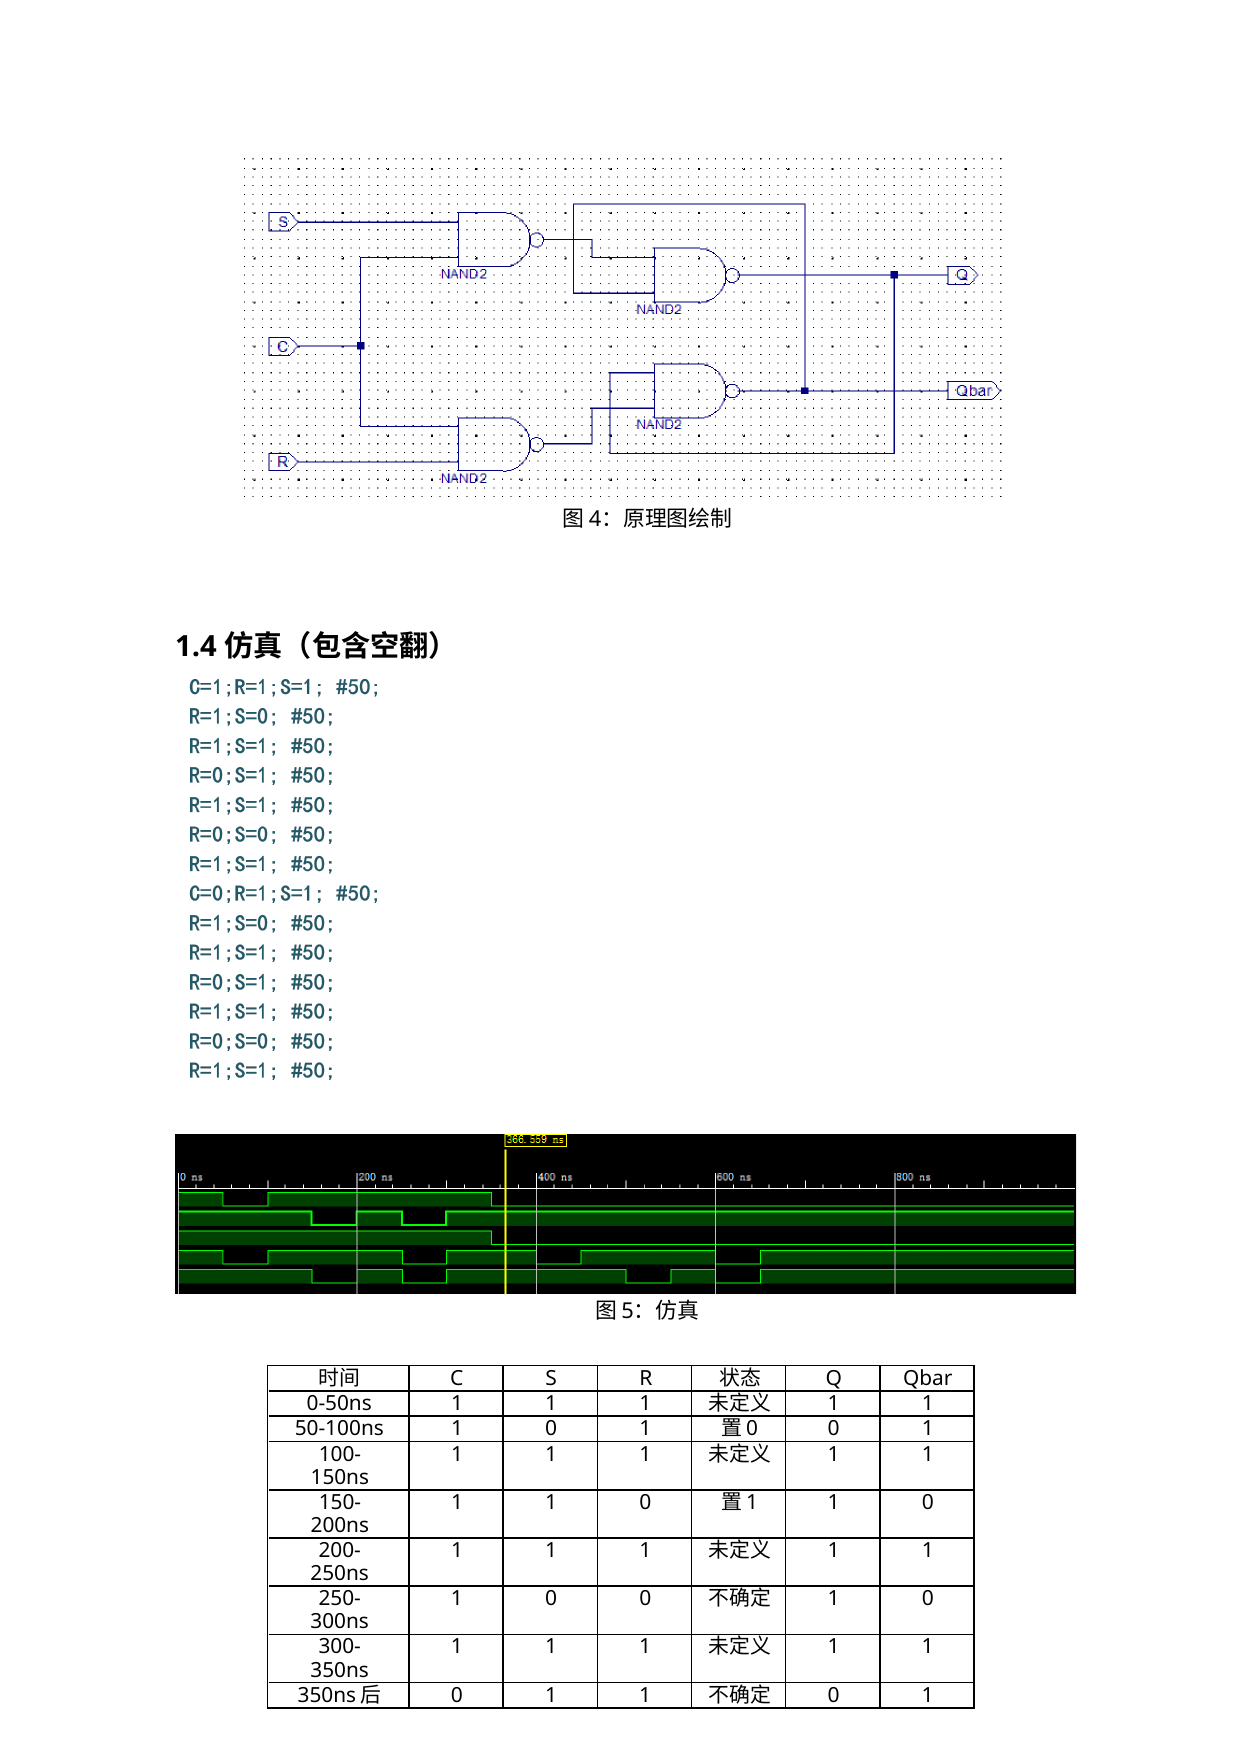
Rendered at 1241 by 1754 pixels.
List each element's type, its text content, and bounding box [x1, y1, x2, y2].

table_cell 1 [504, 1539, 597, 1585]
table_header Q [786, 1366, 879, 1390]
table_cell 0 [598, 1587, 691, 1634]
table_cell 不确定 [692, 1587, 785, 1634]
table_cell 未定义 [692, 1442, 785, 1489]
table_cell 250-300ns [268, 1586, 408, 1634]
table_header S [504, 1366, 597, 1390]
table_cell 100-150ns [268, 1442, 408, 1489]
table_cell 0 [504, 1417, 597, 1441]
table_cell 1 [881, 1442, 973, 1489]
table_cell 1 [786, 1442, 879, 1489]
table_cell 1 [504, 1683, 597, 1707]
table_cell 1 [410, 1587, 502, 1634]
table_cell 300-350ns [268, 1635, 408, 1682]
table_cell 0 [598, 1491, 691, 1537]
table_cell 150-200ns [268, 1490, 408, 1537]
table_header Qbar [881, 1366, 973, 1390]
table_cell 50-100ns [268, 1416, 408, 1441]
table_cell 1 [504, 1392, 597, 1415]
table_cell 0 [786, 1417, 879, 1441]
text 图4：原理图绘制 [175, 501, 1076, 533]
table_cell 1 [410, 1417, 502, 1441]
picture [175, 664, 395, 1095]
table_cell 1 [786, 1635, 879, 1682]
table_cell 1 [504, 1635, 597, 1682]
picture [175, 1134, 1077, 1294]
table_cell 未定义 [692, 1392, 785, 1415]
table_cell 置0 [692, 1417, 785, 1441]
table_cell 200-250ns [268, 1538, 408, 1585]
table_cell 未定义 [692, 1635, 785, 1682]
table_cell 0 [881, 1491, 973, 1537]
table_cell 1 [504, 1442, 597, 1489]
table_cell 1 [786, 1392, 879, 1415]
table_cell 1 [881, 1683, 973, 1707]
table_cell 1 [410, 1635, 502, 1682]
table_cell 置1 [692, 1491, 785, 1537]
table_header C [410, 1366, 502, 1390]
text 1.4 仿真（包含空翻） [175, 622, 1076, 664]
table_cell 1 [598, 1442, 691, 1489]
table_cell 350ns后 [268, 1683, 408, 1707]
table_cell 1 [881, 1417, 973, 1441]
table_cell 1 [598, 1539, 691, 1585]
text 图5：仿真 [175, 1294, 1076, 1325]
table_cell 1 [410, 1491, 502, 1537]
table_cell 1 [598, 1417, 691, 1441]
table_header 状态 [692, 1366, 785, 1390]
table_cell 0 [786, 1683, 879, 1707]
table_cell 1 [410, 1539, 502, 1585]
picture [243, 158, 1008, 501]
table_cell 未定义 [692, 1539, 785, 1585]
table_cell 0-50ns [268, 1391, 408, 1415]
table_cell 1 [786, 1587, 879, 1634]
table_cell 1 [881, 1392, 973, 1415]
table_cell 1 [881, 1539, 973, 1585]
table_cell 1 [410, 1442, 502, 1489]
table_cell 0 [881, 1587, 973, 1634]
table_cell 1 [786, 1539, 879, 1585]
table_cell 1 [786, 1491, 879, 1537]
table_cell 0 [410, 1683, 502, 1707]
table_cell 1 [598, 1683, 691, 1707]
table_cell 不确定 [692, 1683, 785, 1707]
table_cell 1 [504, 1491, 597, 1537]
table_cell 1 [598, 1392, 691, 1415]
table_cell 1 [410, 1392, 502, 1415]
table_cell 0 [504, 1587, 597, 1634]
table_cell 1 [598, 1635, 691, 1682]
table_cell 1 [881, 1635, 973, 1682]
table_header 时间 [268, 1366, 408, 1390]
table_header R [598, 1366, 691, 1390]
